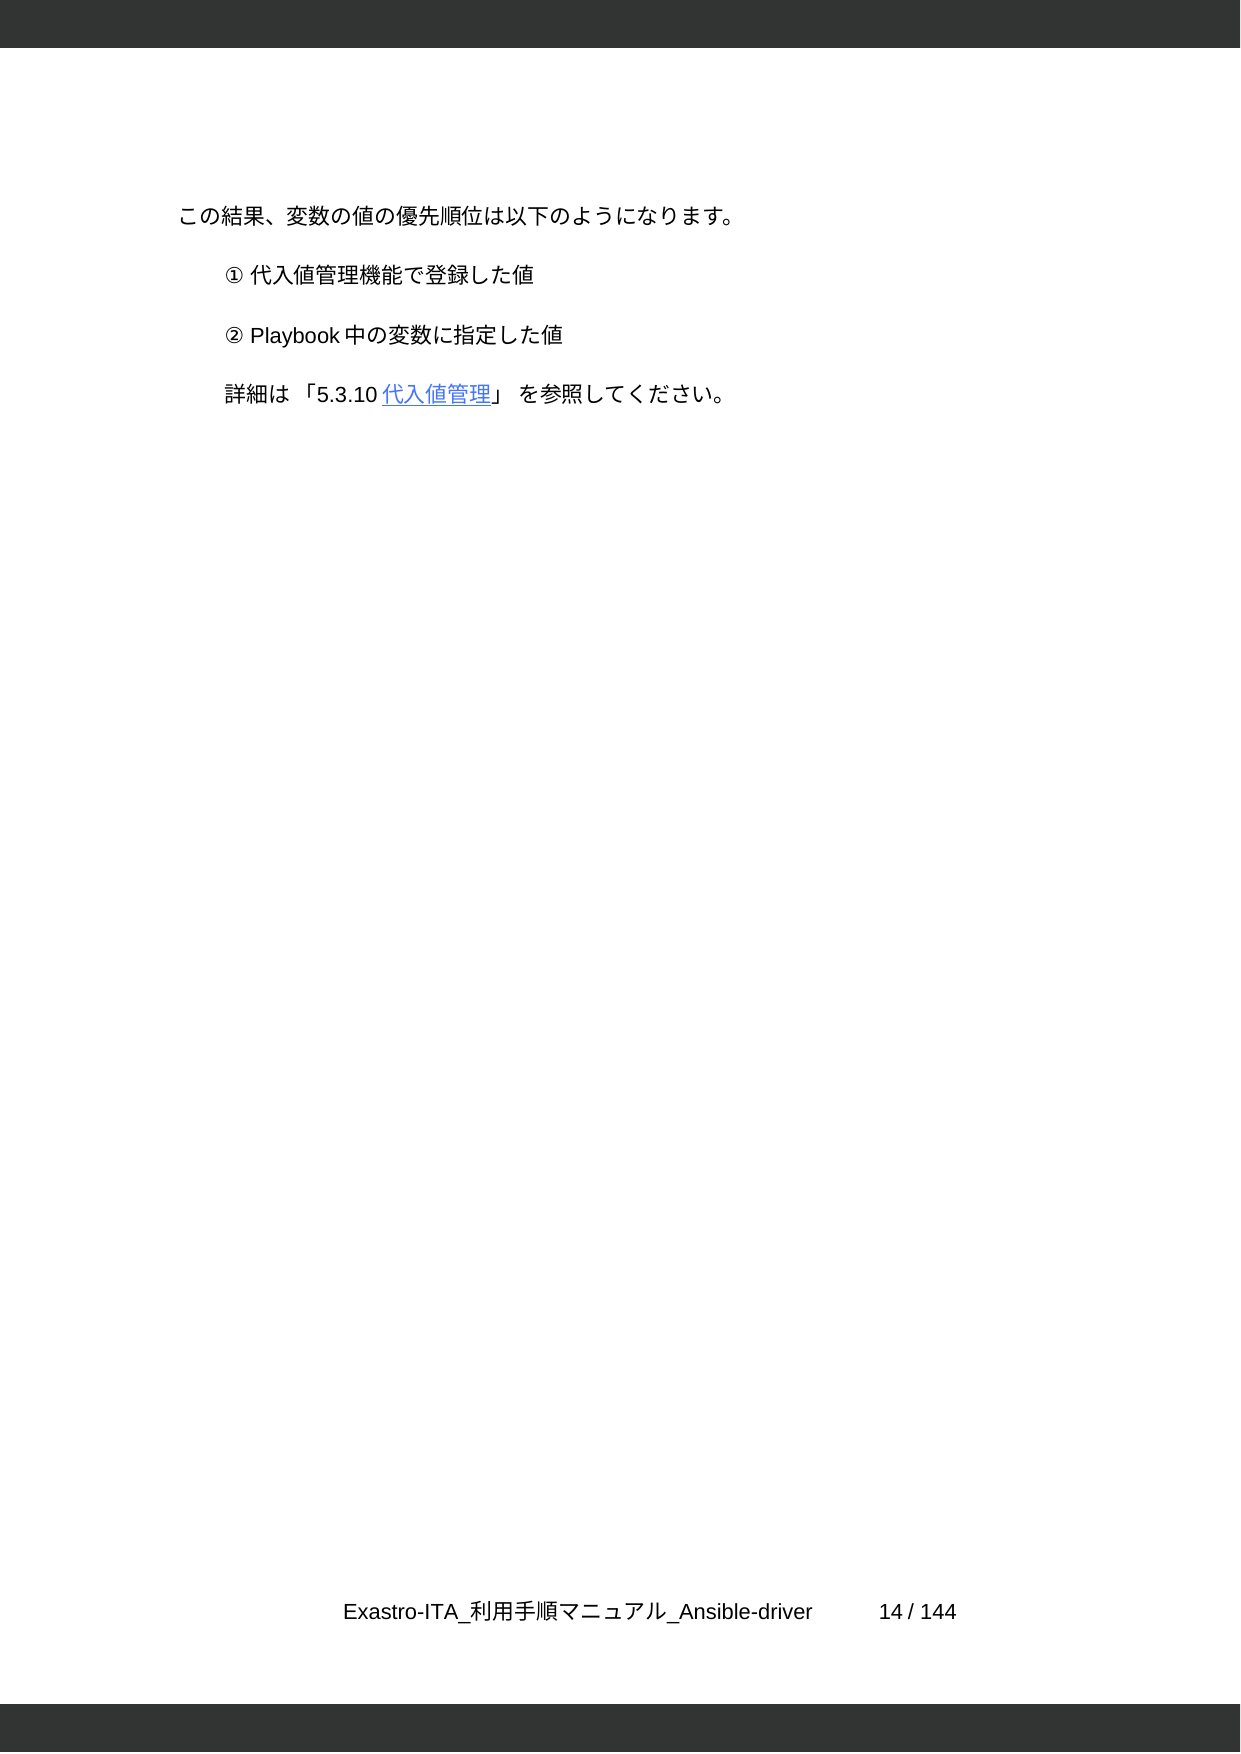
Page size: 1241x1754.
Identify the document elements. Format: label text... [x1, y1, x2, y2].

picture [0, 0, 1241, 48]
text Playbook中の変数に指定した値 詳細は 「5.3.10代入値管理」 を参照してください。 [224, 304, 1152, 423]
picture [0, 1704, 1241, 1752]
text 代入値管理機能で登録した値 [224, 244, 1152, 304]
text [177, 155, 1152, 244]
